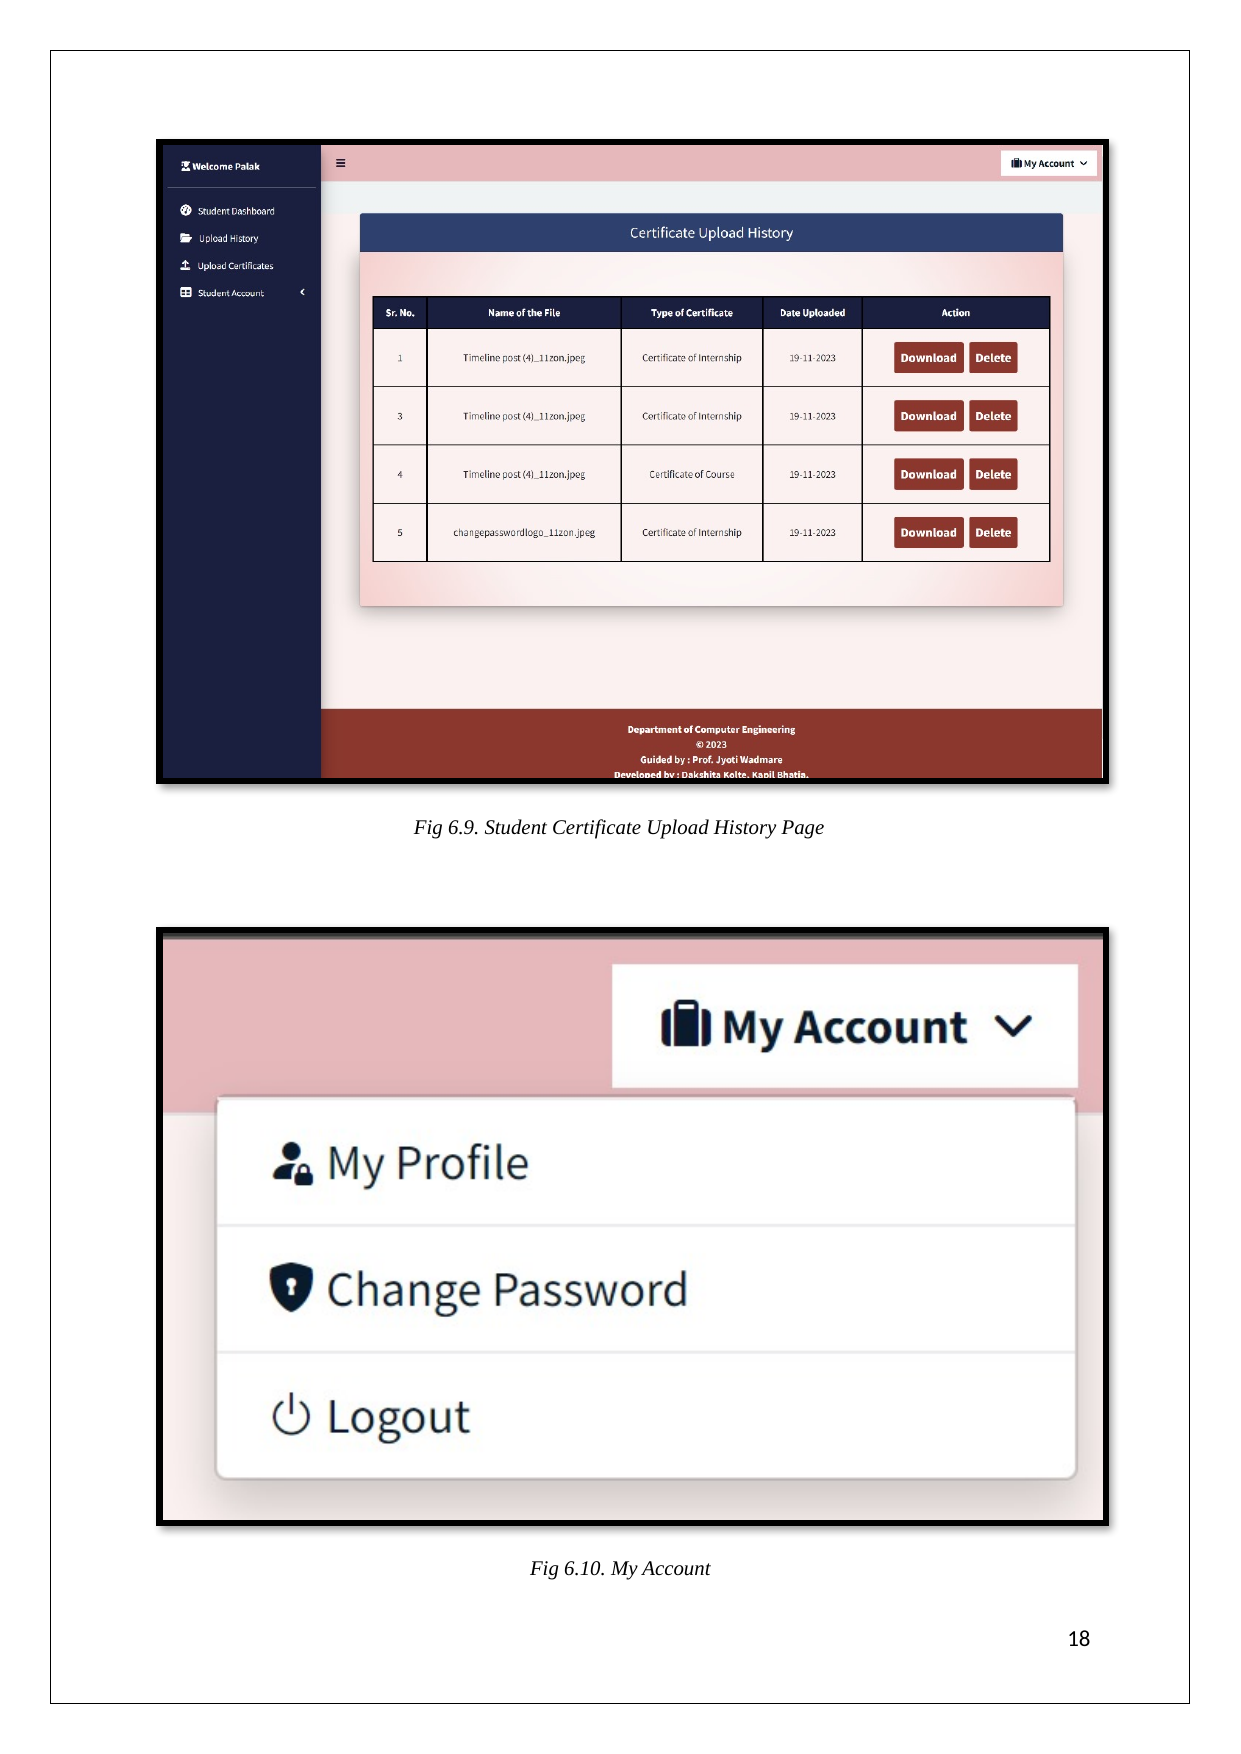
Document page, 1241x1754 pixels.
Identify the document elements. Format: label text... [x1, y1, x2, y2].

picture [163, 145, 1103, 778]
picture [163, 933, 1103, 1520]
text Fig 6.9. Student Certificate Upload History Page [150, 815, 1090, 839]
text Fig 6.10. My Account [150, 1556, 1090, 1580]
